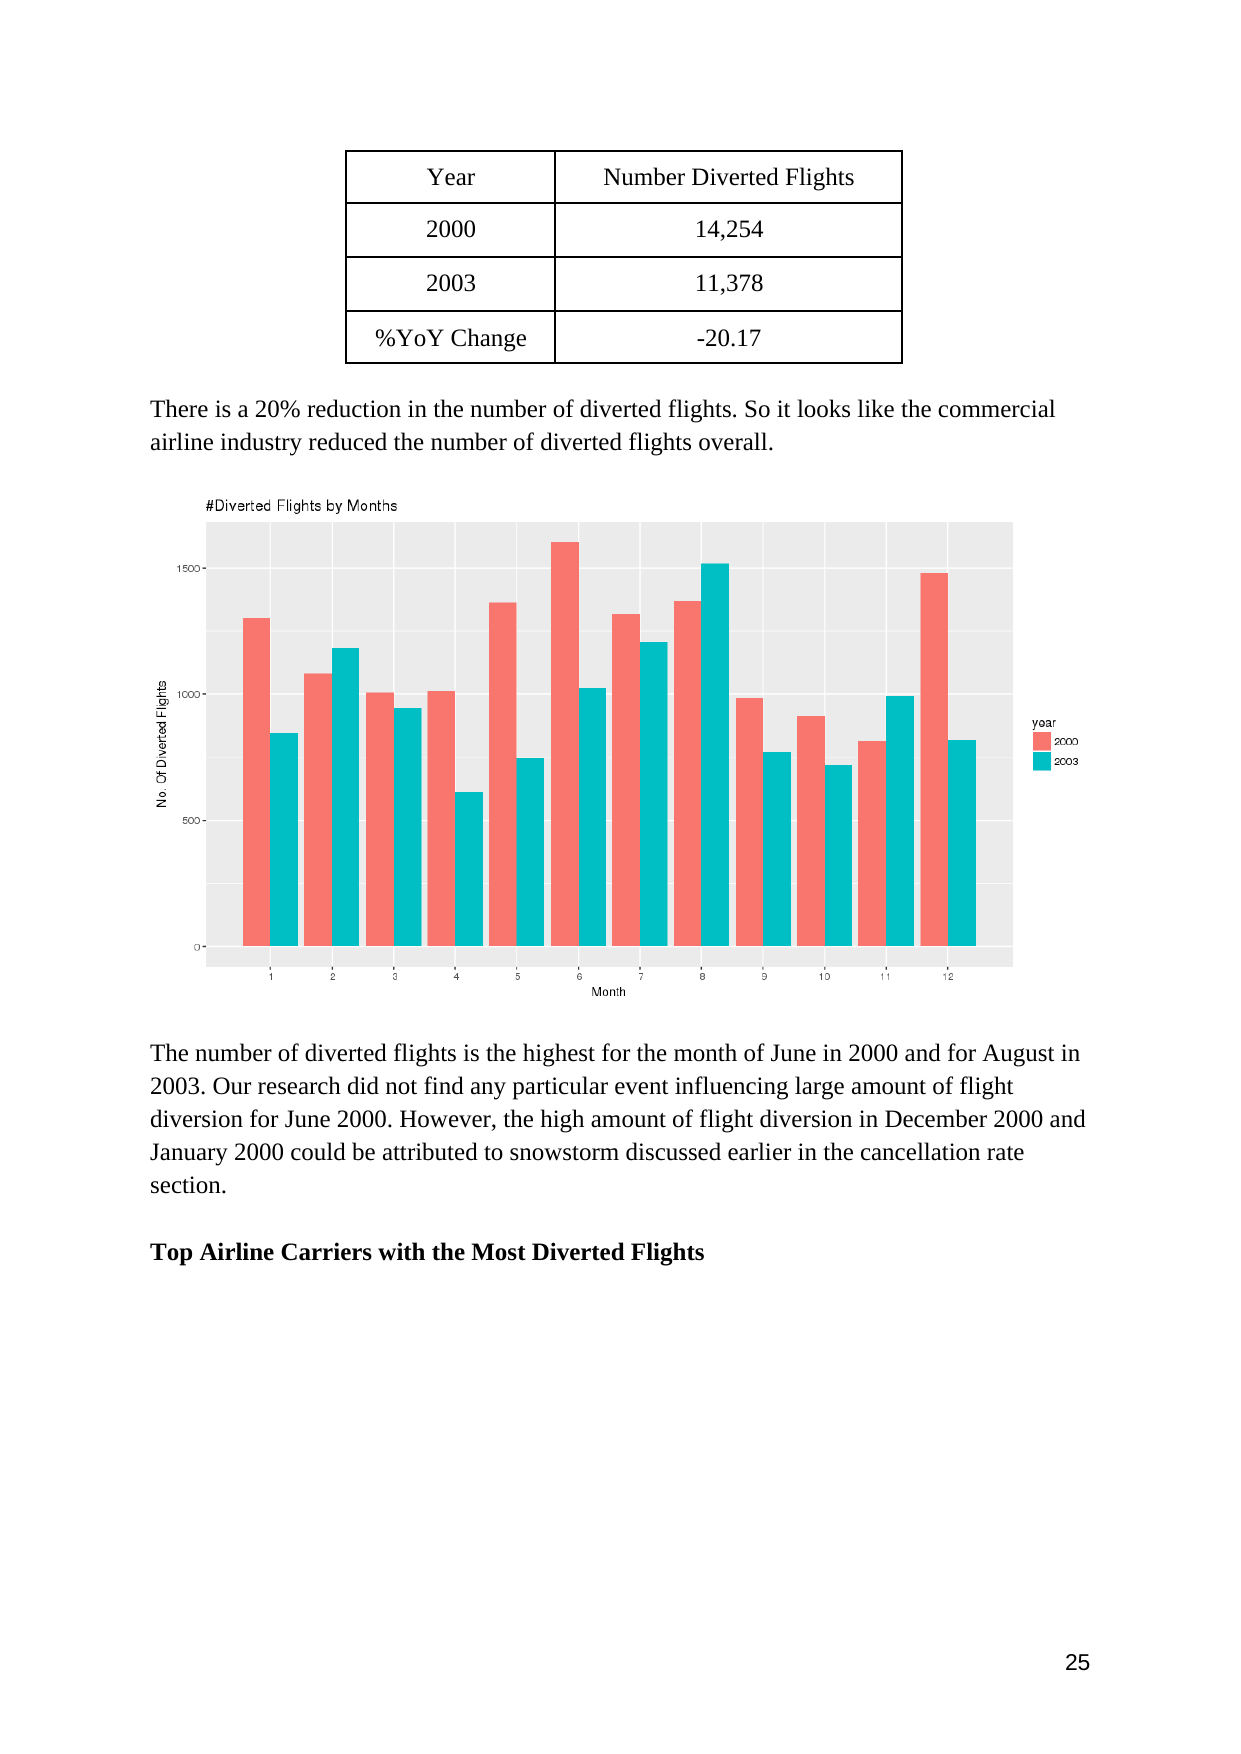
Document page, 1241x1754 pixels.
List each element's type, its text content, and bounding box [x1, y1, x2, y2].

table_header Number Diverted Flights [556, 152, 901, 202]
table_cell 11,378 [556, 258, 901, 310]
table_cell 2000 [347, 204, 554, 256]
table_cell -20.17 [556, 312, 901, 362]
text There is a 20% reduction in the number of diverted flights. So it looks like the commercial airline industry reduced the number of diverted flights overall. [150, 394, 1090, 456]
table_header Year [347, 152, 554, 202]
table_cell %YoY Change [347, 312, 554, 362]
text The number of diverted flights is the highest for the month of June in 2000 and for August in 2003. Our research did not find any particular event influencing large amount of flight diversion for June 2000. However, the high amount of flight diversion in December 2000 and January 2000 could be attributed to snowstorm discussed earlier in the cancellation rate section. [150, 1038, 1090, 1199]
text Top Airline Carriers with the Most Diverted Flights [150, 1237, 1090, 1265]
picture [150, 493, 1091, 1002]
table_cell 2003 [347, 258, 554, 310]
table_cell 14,254 [556, 204, 901, 256]
